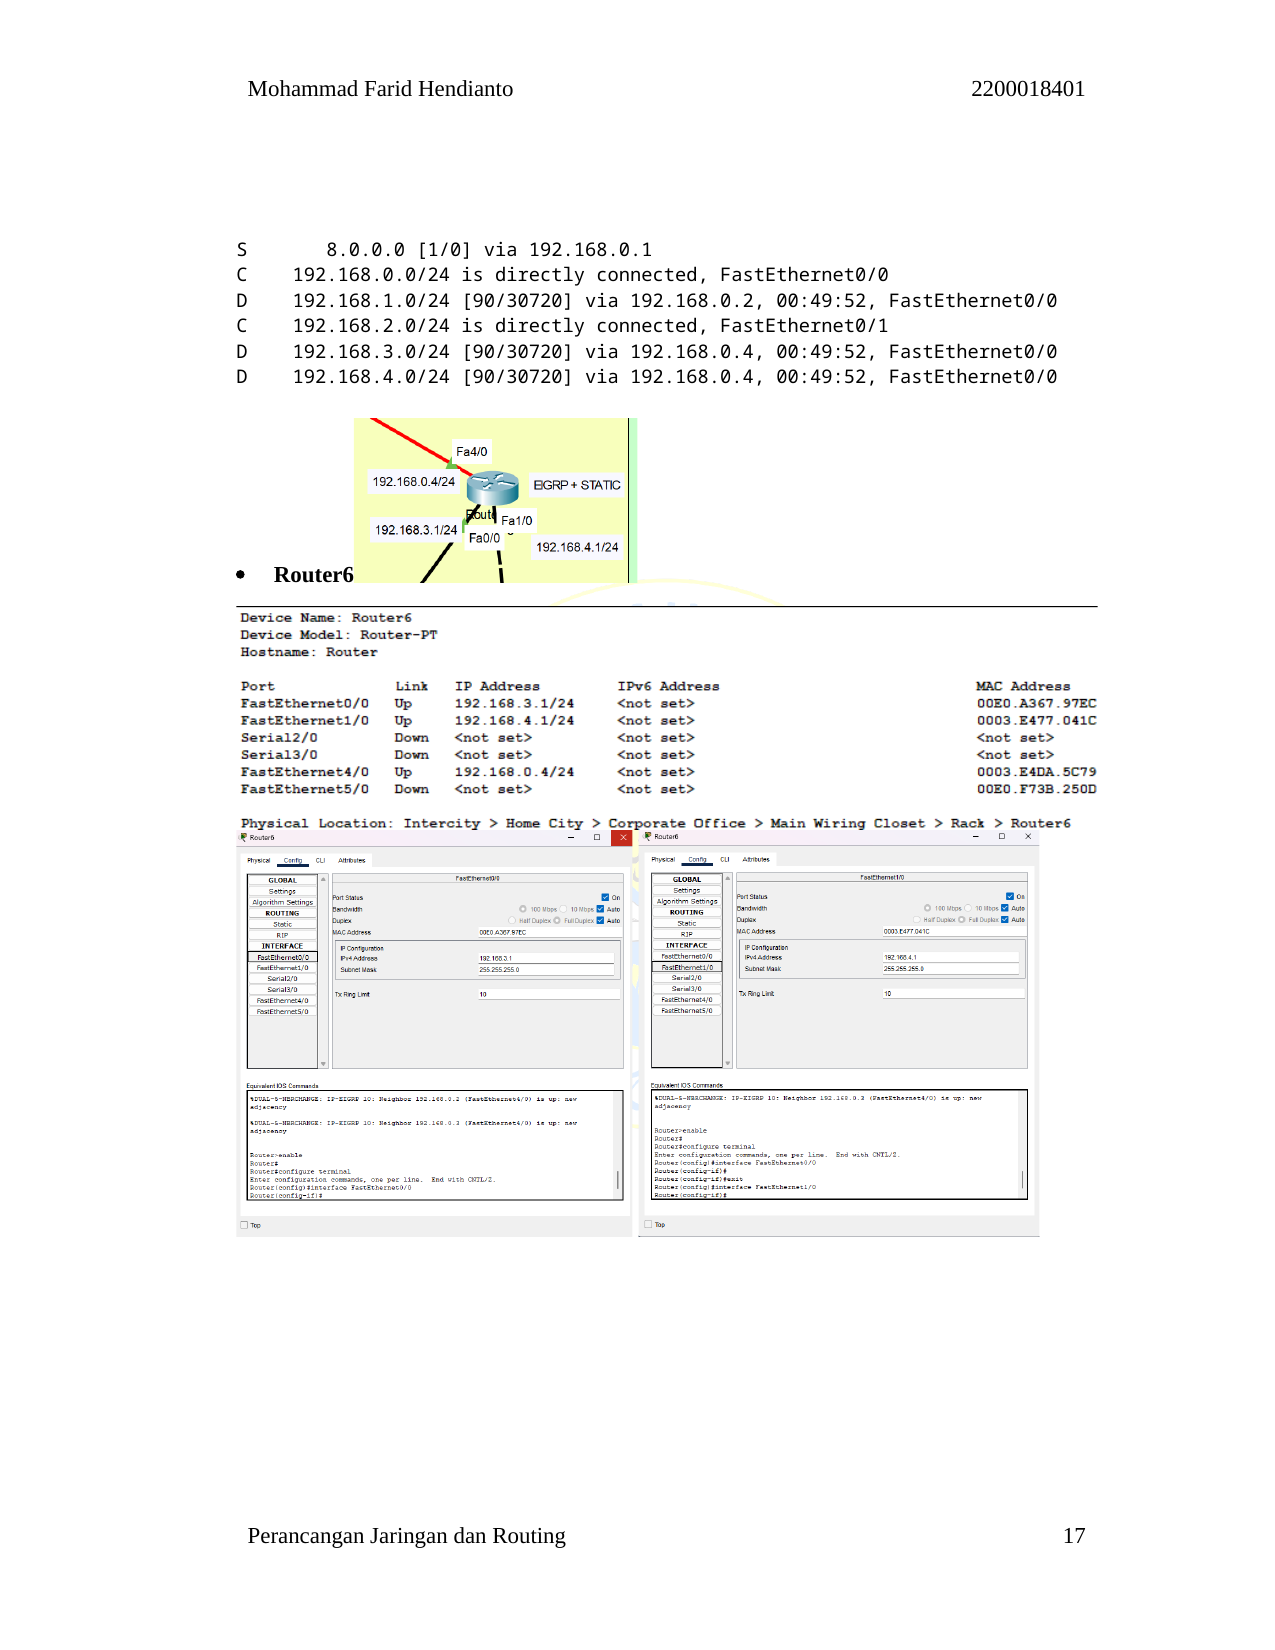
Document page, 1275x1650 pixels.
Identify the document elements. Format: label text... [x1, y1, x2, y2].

text C 192.168.0.0/24 is directly connected, FastEthernet0/0 [236, 262, 1098, 287]
text D 192.168.1.0/24 [90/30720] via 192.168.0.2, 00:49:52, FastEthernet0/0 [236, 287, 1098, 313]
picture [353, 418, 638, 583]
text D 192.168.3.0/24 [90/30720] via 192.168.0.4, 00:49:52, FastEthernet0/0 [236, 338, 1098, 364]
text D 192.168.4.0/24 [90/30720] via 192.168.0.4, 00:49:52, FastEthernet0/0 [236, 364, 1098, 389]
text S 8.0.0.0 [1/0] via 192.168.0.1 [236, 236, 1098, 262]
picture [236, 606, 1098, 1237]
text C 192.168.2.0/24 is directly connected, FastEthernet0/1 [236, 313, 1098, 338]
